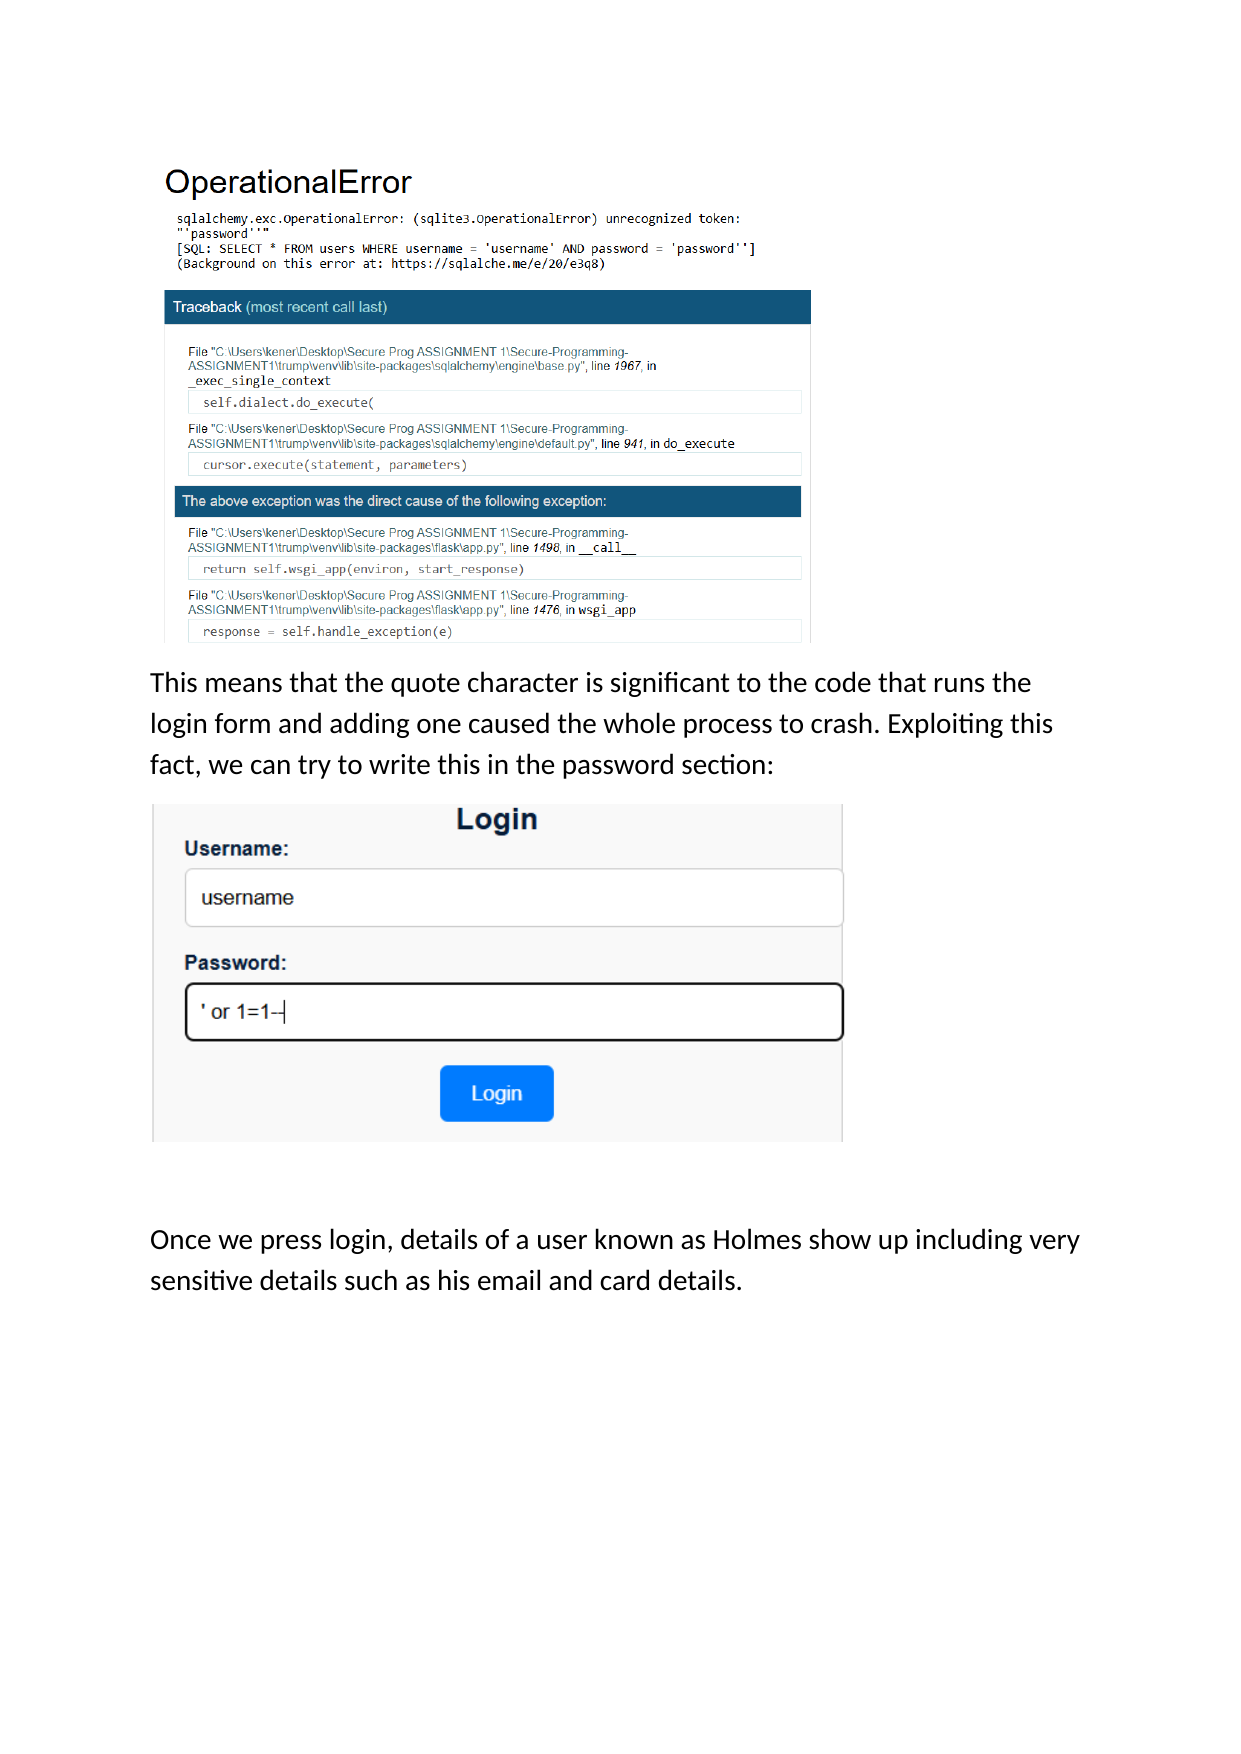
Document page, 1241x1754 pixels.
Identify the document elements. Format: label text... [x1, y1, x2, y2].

text Once we press login, details of a user known as Holmes show up including very sensitive details such as his email and card details. [150, 1221, 1090, 1297]
text This means that the quote character is significant to the code that runs the login form and adding one caused the whole process to crash. Exploiting this fact, we can try to write this in the password section: [150, 664, 1090, 782]
picture [150, 150, 833, 643]
picture [150, 804, 853, 1142]
